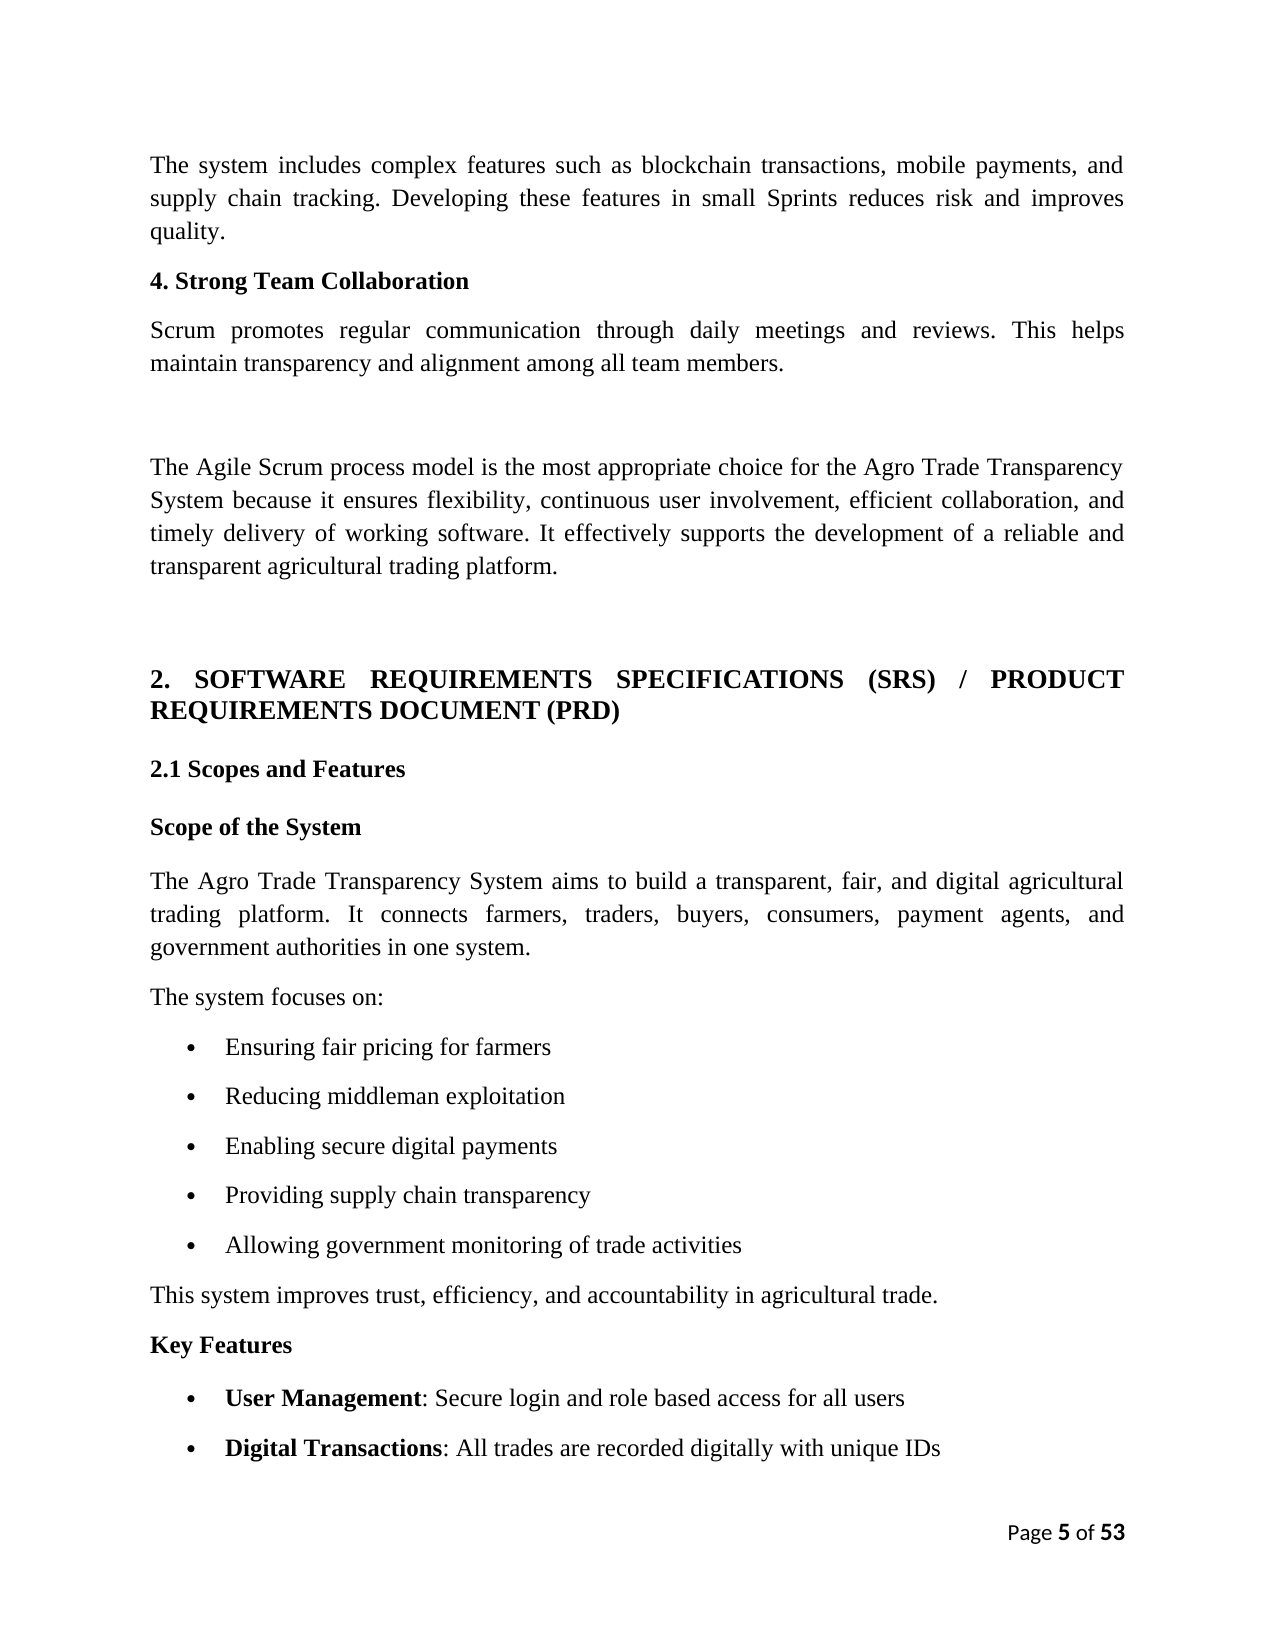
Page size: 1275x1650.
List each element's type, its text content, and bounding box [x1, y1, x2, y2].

text Scrum promotes regular communication through daily meetings and reviews. This helps maintain transparency and alignment among all team members. [150, 315, 1125, 377]
list Allowing government monitoring of trade activities [187, 1230, 1125, 1259]
subtitle 2. SOFTWARE REQUIREMENTS SPECIFICATIONS (SRS) / PRODUCT REQUIREMENTS DOCUMENT (PRD) [150, 663, 1125, 725]
list Ensuring fair pricing for farmers [187, 1032, 1125, 1060]
text The Agile Scrum process model is the most appropriate choice for the Agro Trade Transparency System because it ensures flexibility, continuous user involvement, efficient collaboration, and timely delivery of working software. It effectively supports the development of a reliable and transparent agricultural trading platform. [150, 452, 1125, 580]
text The system focuses on: [150, 982, 1125, 1011]
text Key Features [150, 1330, 1125, 1358]
list Enabling secure digital payments [187, 1131, 1125, 1160]
text 4. Strong Team Collaboration [150, 266, 1125, 294]
list Providing supply chain transparency [187, 1181, 1125, 1209]
text The system includes complex features such as blockchain transactions, mobile payments, and supply chain tracking. Developing these features in small Sprints reduces risk and improves quality. [150, 150, 1125, 245]
text 2.1 Scopes and Features [150, 754, 1125, 783]
text The Agro Trade Transparency System aims to build a transparent, fair, and digital agricultural trading platform. It connects farmers, traders, buyers, consumers, payment agents, and government authorities in one system. [150, 866, 1125, 961]
list User Management: Secure login and role based access for all users [187, 1383, 1125, 1412]
text This system improves trust, efficiency, and accountability in agricultural trade. [150, 1280, 1125, 1309]
text Scope of the System [150, 812, 1125, 841]
list Reducing middleman exploitation [187, 1081, 1125, 1110]
list Digital Transactions: All trades are recorded digitally with unique IDs [187, 1433, 1125, 1462]
